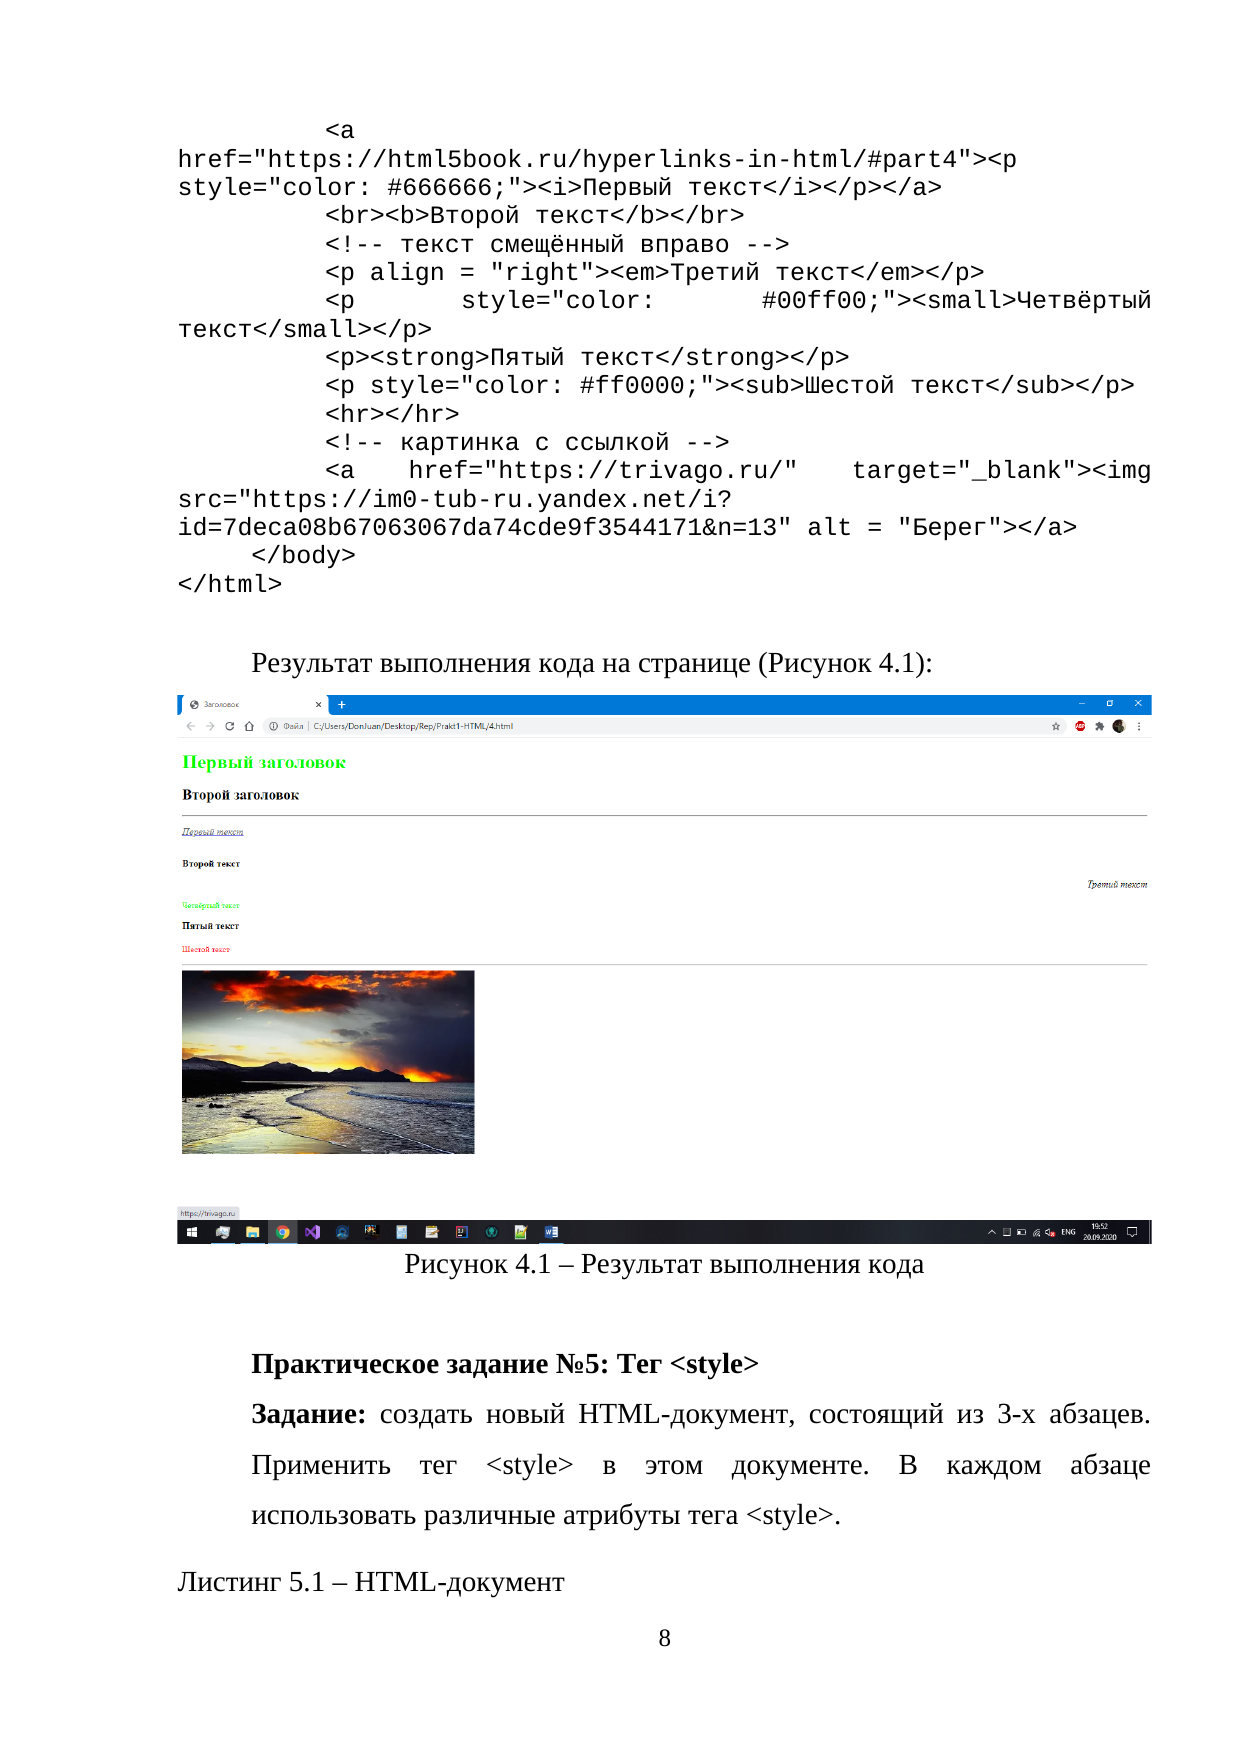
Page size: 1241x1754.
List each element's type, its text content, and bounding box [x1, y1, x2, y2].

text <br><b>Второй текст</b></br> [177, 203, 1152, 231]
text <p style="color: #00ff00;"><small>Четвёртый текст</small></p> [177, 288, 1152, 345]
text <p><strong>Пятый текст</strong></p> [177, 345, 1152, 373]
text <a href="https://html5book.ru/hyperlinks-in-html/#part4"><p style="color: #666666;"><i>Первый текст</i></p></a> [177, 118, 1152, 203]
text <a href="https://trivago.ru/" target="_blank"><img src="https://im0-tub-ru.yandex.net/i?id=7deca08b67063067da74cde9f3544171&n=13" alt = "Берег"></a> [177, 458, 1152, 543]
text Рисунок 4.1 – Результат выполнения кода [177, 1244, 1152, 1279]
text <hr></hr> [177, 401, 1152, 430]
text Практическое задание №5: Тег <style> [177, 1346, 1152, 1380]
text </html> [177, 571, 1152, 600]
picture [177, 695, 1152, 1244]
text <!-- картинка с ссылкой --> [177, 430, 1152, 458]
list Результат выполнения кода на странице (Рисунок 4.1): [177, 645, 1152, 678]
text </body> [177, 543, 1152, 571]
text <!-- текст смещённый вправо --> [177, 231, 1152, 260]
text Задание: создать новый HTML-документ, состоящий из 3-х абзацев. Применить тег <style> в этом документе. В каждом абзаце использовать различные атрибуты тега <style>. [251, 1397, 1152, 1531]
text <p align = "right"><em>Третий текст</em></p> [177, 260, 1152, 288]
text Листинг 5.1 – HTML-документ [177, 1564, 1152, 1598]
text <p style="color: #ff0000;"><sub>Шестой текст</sub></p> [177, 373, 1152, 401]
